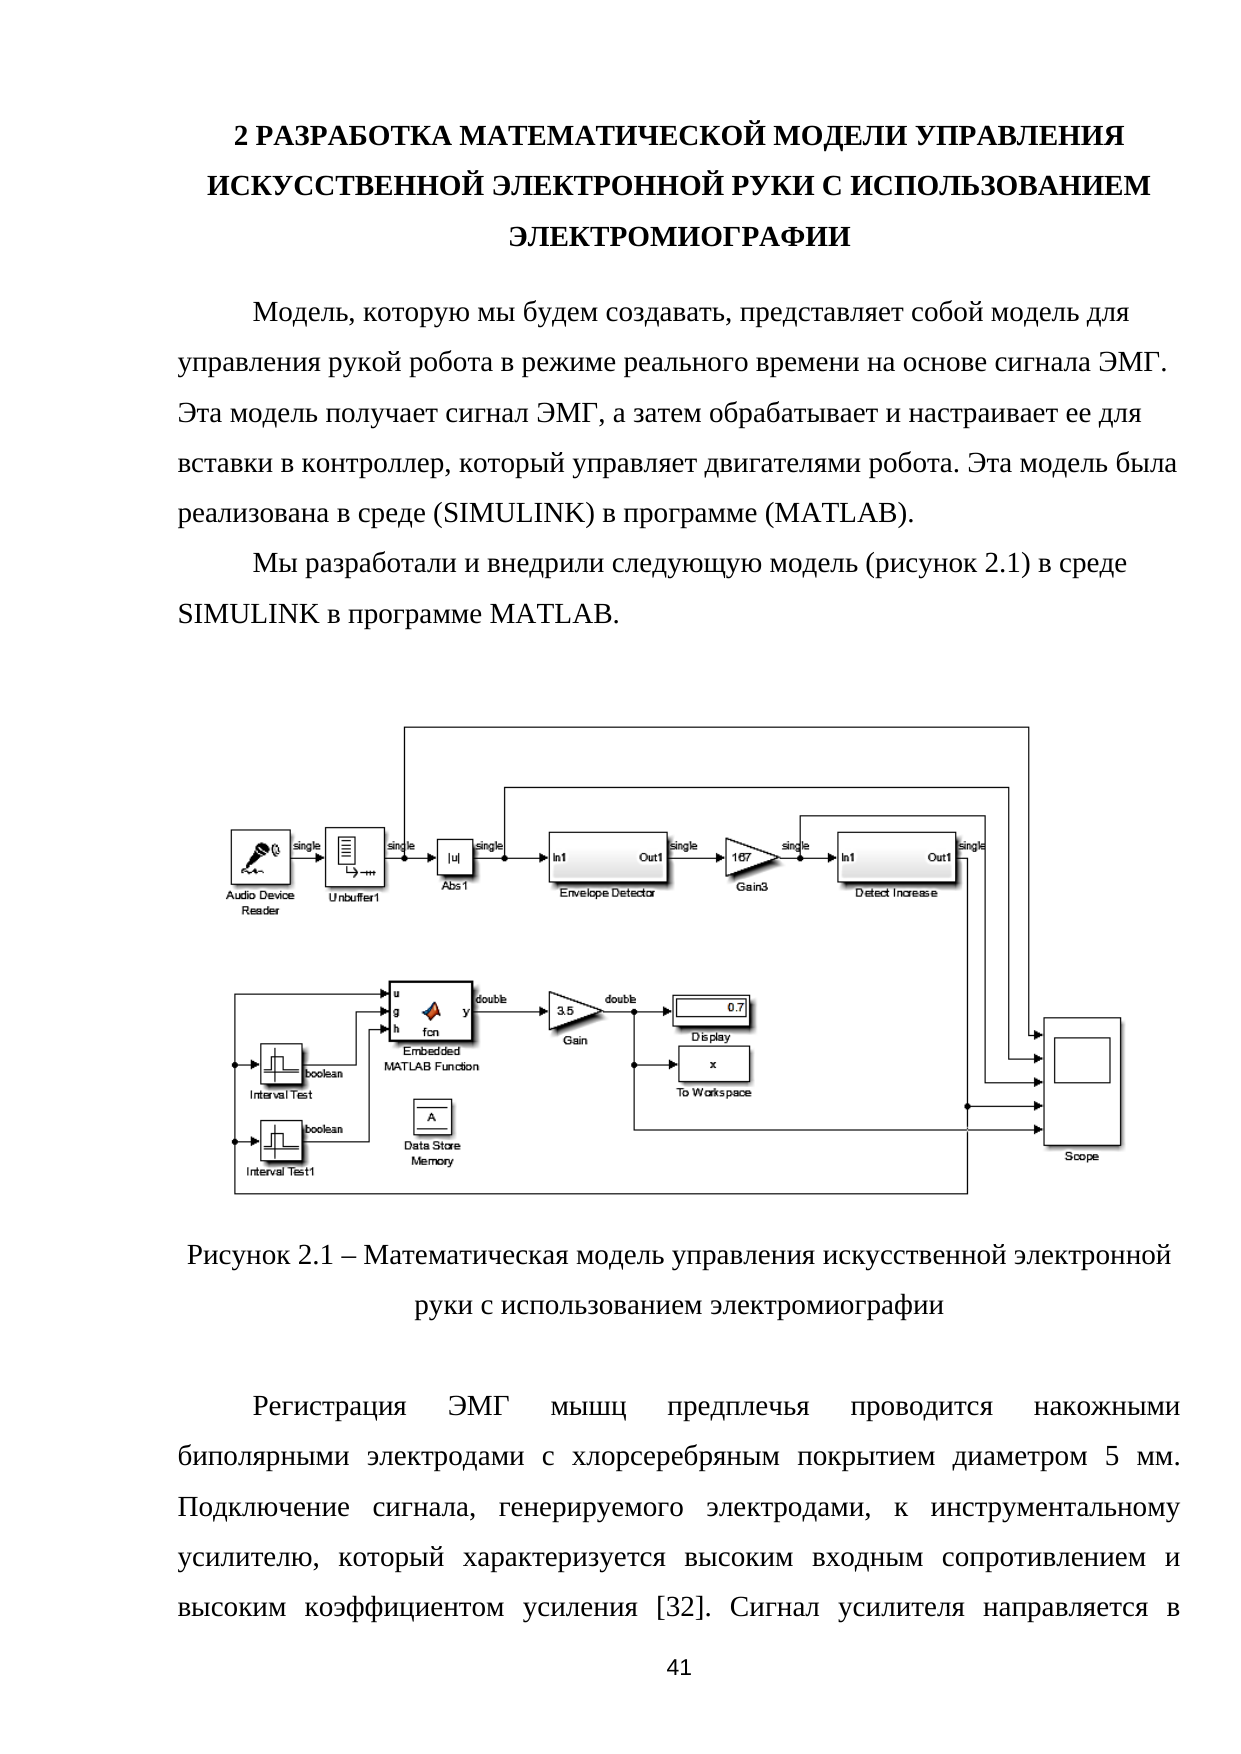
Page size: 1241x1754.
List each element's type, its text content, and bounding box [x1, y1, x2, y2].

subtitle 2 РАЗРАБОТКА МАТЕМАТИЧЕСКОЙ МОДЕЛИ УПРАВЛЕНИЯ ИСКУССТВЕННОЙ ЭЛЕКТРОННОЙ РУКИ С ИСПОЛЬЗОВАНИЕМ ЭЛЕКТРОМИОГРАФИИ [177, 118, 1181, 252]
picture [212, 696, 1146, 1224]
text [177, 1388, 1181, 1623]
text Рисунок 2.1 – Математическая модель управления искусственной электронной руки с использованием электромиографии [177, 1237, 1181, 1321]
text Мы разработали и внедрили следующую модель (рисунок 2.1) в среде SIMULINK в программе MATLAB. [177, 546, 1181, 629]
text Модель, которую мы будем создавать, представляет собой модель для управления рукой робота в режиме реального времени на основе сигнала ЭМГ. Эта модель получает сигнал ЭМГ, а затем обрабатывает и настраивает ее для вставки в контроллер, который управляет двигателями робота. Эта модель была реализована в среде (SIMULINK) в программе (MATLAB). [177, 294, 1181, 529]
